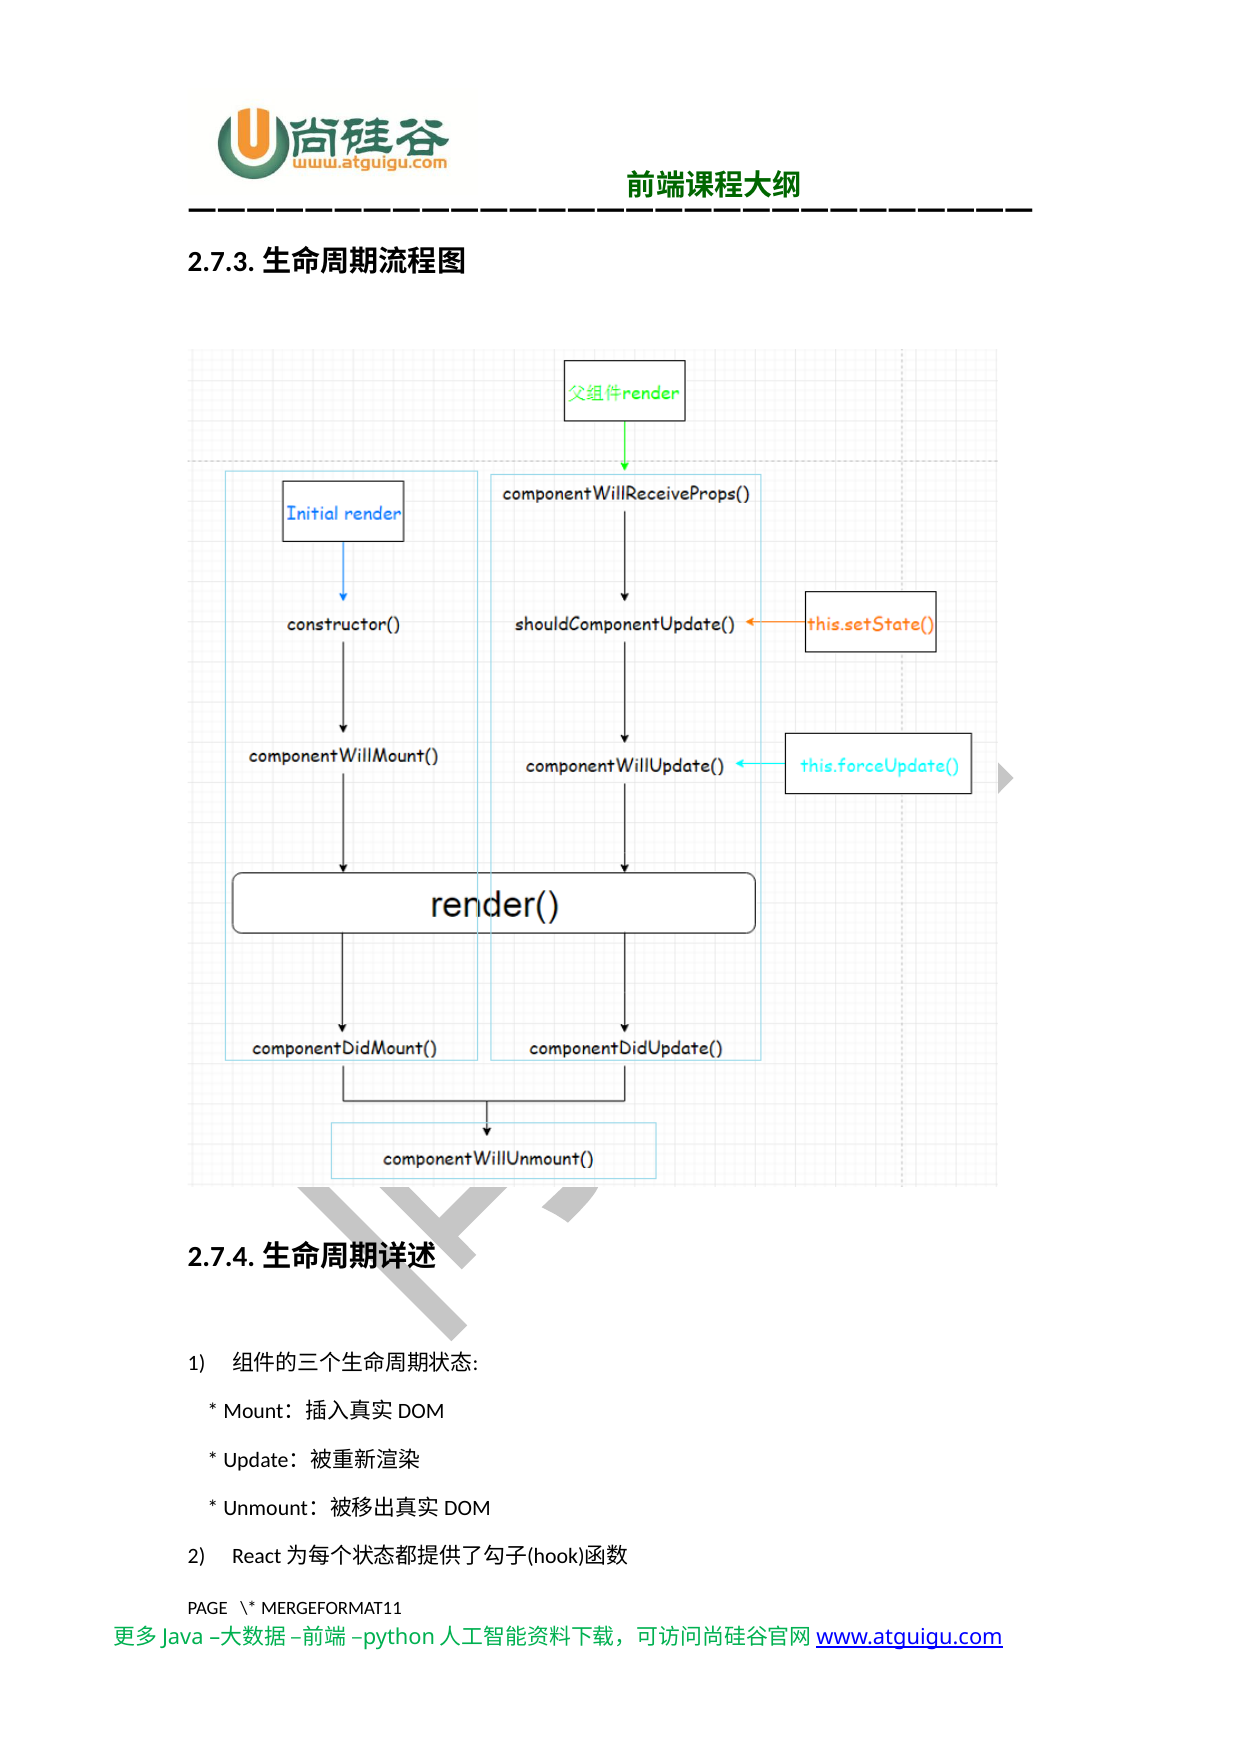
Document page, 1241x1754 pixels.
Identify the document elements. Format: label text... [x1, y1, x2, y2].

text * Update：被重新渲染 [187, 1441, 1053, 1474]
list 组件的三个生命周期状态: [187, 1344, 1053, 1377]
subtitle 2.7.3. 生命周期流程图 [187, 227, 1053, 292]
text * Unmount：被移出真实 DOM [187, 1489, 1053, 1522]
picture [187, 88, 479, 195]
picture [187, 349, 998, 1187]
subtitle 2.7.4. 生命周期详述 [187, 1222, 1053, 1287]
text * Mount：插入真实 DOM [187, 1393, 1053, 1425]
list React 为每个状态都提供了勾子(hook)函数 [187, 1538, 1053, 1570]
